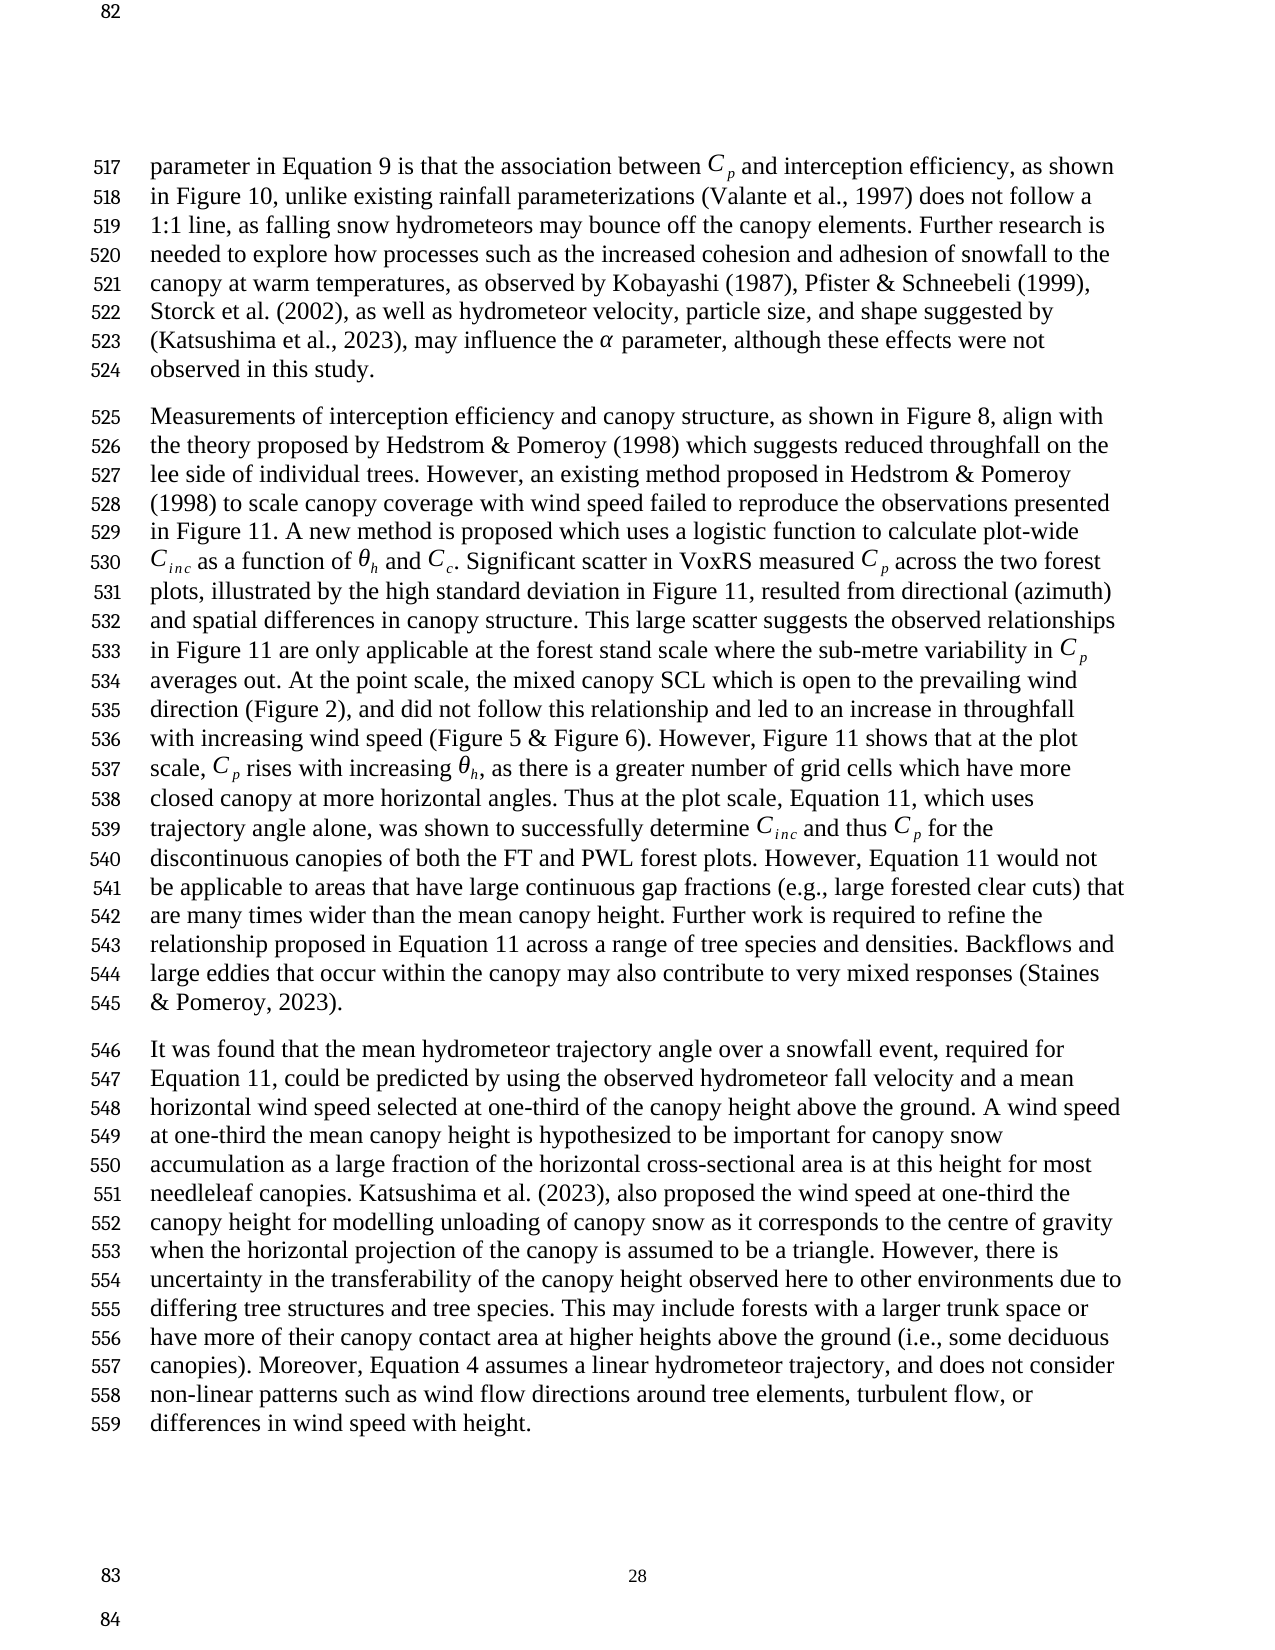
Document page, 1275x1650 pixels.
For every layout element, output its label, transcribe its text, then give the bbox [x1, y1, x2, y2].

text It was found that the mean hydrometeor trajectory angle over a snowfall event, required for Equation 11, could be predicted by using the observed hydrometeor fall velocity and a mean horizontal wind speed selected at one-third of the canopy height above the ground. A wind speed at one-third the mean canopy height is hypothesized to be important for canopy snow accumulation as a large fraction of the horizontal cross-sectional area is at this height for most needleleaf canopies. Katsushima et al. (2023), also proposed the wind speed at one-third the canopy height for modelling unloading of canopy snow as it corresponds to the centre of gravity when the horizontal projection of the canopy is assumed to be a triangle. However, there is uncertainty in the transferability of the canopy height observed here to other environments due to differing tree structures and tree species. This may include forests with a larger trunk space or have more of their canopy contact area at higher heights above the ground (i.e., some deciduous canopies). Moreover, Equation 4 assumes a linear hydrometeor trajectory, and does not consider non-linear patterns such as wind flow directions around tree elements, turbulent flow, or differences in wind speed with height. [150, 1034, 1125, 1437]
text Measurements of interception efficiency and canopy structure, as shown in Figure 8, align with the theory proposed by Hedstrom & Pomeroy (1998) which suggests reduced throughfall on the lee side of individual trees. However, an existing method proposed in Hedstrom & Pomeroy (1998) to scale canopy coverage with wind speed failed to reproduce the observations presented in Figure 11. A new method is proposed which uses a logistic function to calculate plot-wide as a function of and . Significant scatter in VoxRS measured across the two forest plots, illustrated by the high standard deviation in Figure 11, resulted from directional (azimuth) and spatial differences in canopy structure. This large scatter suggests the observed relationships in Figure 11 are only applicable at the forest stand scale where the sub-metre variability in averages out. At the point scale, the mixed canopy SCL which is open to the prevailing wind direction (Figure 2), and did not follow this relationship and led to an increase in throughfall with increasing wind speed (Figure 5 & Figure 6). However, Figure 11 shows that at the plot scale, rises with increasing , as there is a greater number of grid cells which have more closed canopy at more horizontal angles. Thus at the plot scale, Equation 11, which uses trajectory angle alone, was shown to successfully determine and thus for the discontinuous canopies of both the FT and PWL forest plots. However, Equation 11 would not be applicable to areas that have large continuous gap fractions (e.g., large forested clear cuts) that are many times wider than the mean canopy height. Further work is required to refine the relationship proposed in Equation 11 across a range of tree species and densities. Backflows and large eddies that occur within the canopy may also contribute to very mixed responses (Staines & Pomeroy, 2023). [150, 401, 1125, 1016]
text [150, 150, 1125, 383]
